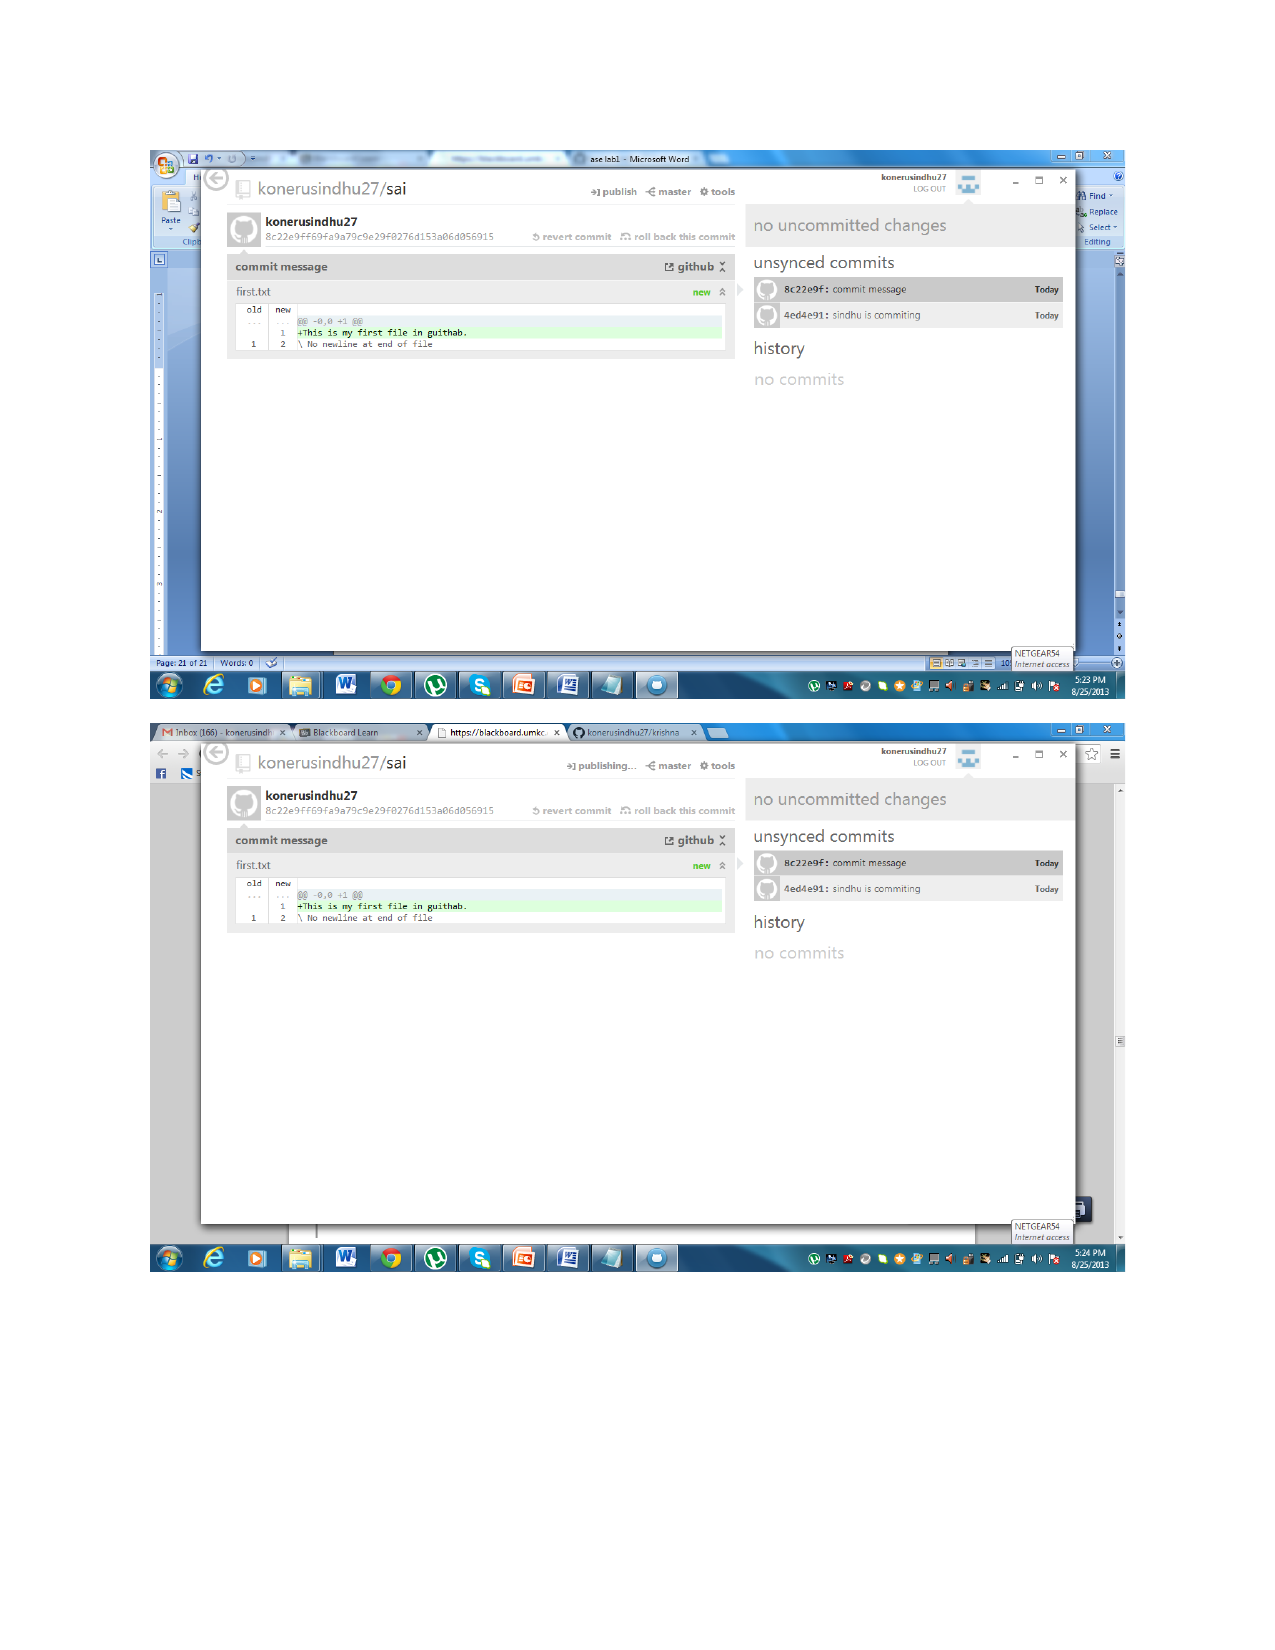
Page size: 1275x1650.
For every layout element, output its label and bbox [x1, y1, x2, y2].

picture [150, 723, 1125, 1272]
picture [150, 150, 1125, 699]
